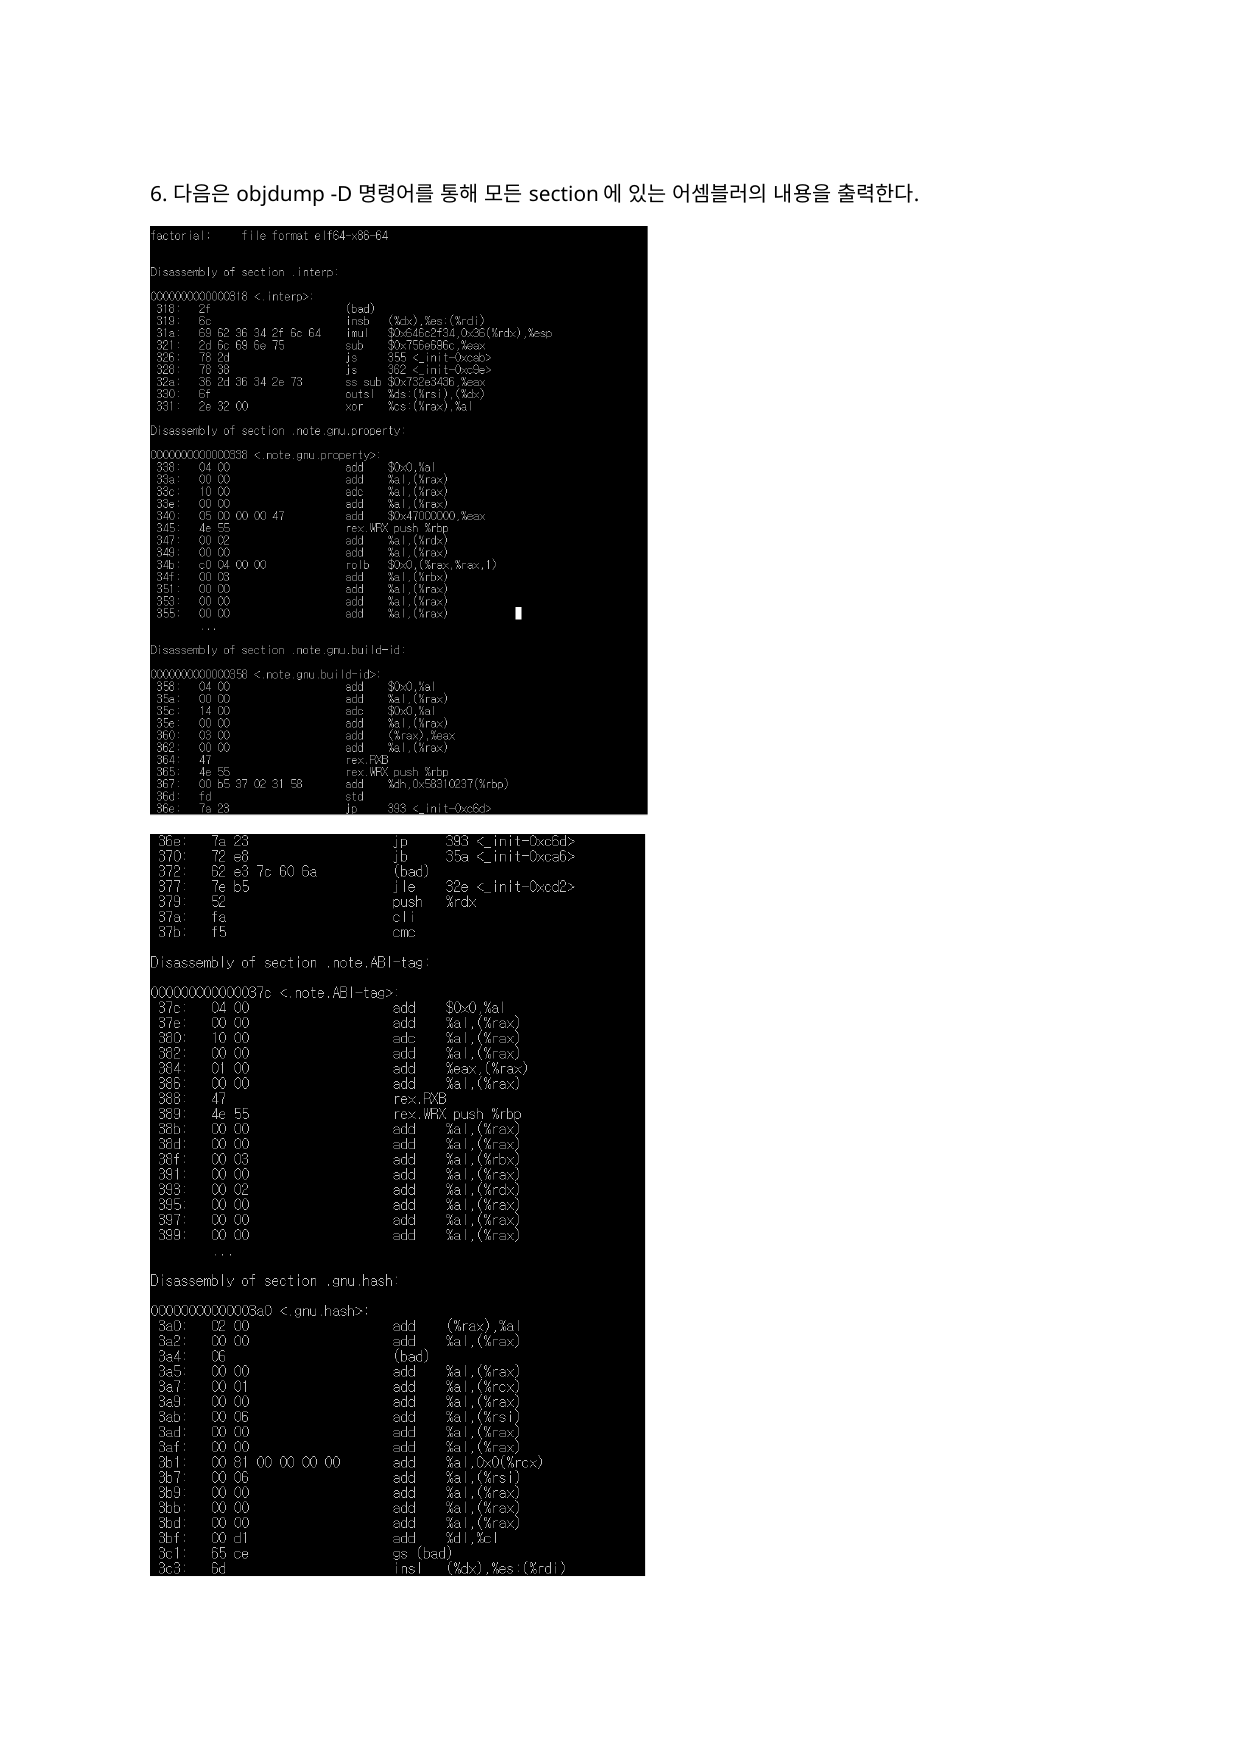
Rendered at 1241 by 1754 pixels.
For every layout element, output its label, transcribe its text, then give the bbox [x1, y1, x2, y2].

picture [150, 834, 646, 1577]
picture [150, 226, 648, 816]
text 6. 다음은 objdump -D 명령어를 통해 모든 section에 있는 어셈블러의 내용을 출력한다. [150, 177, 1090, 207]
